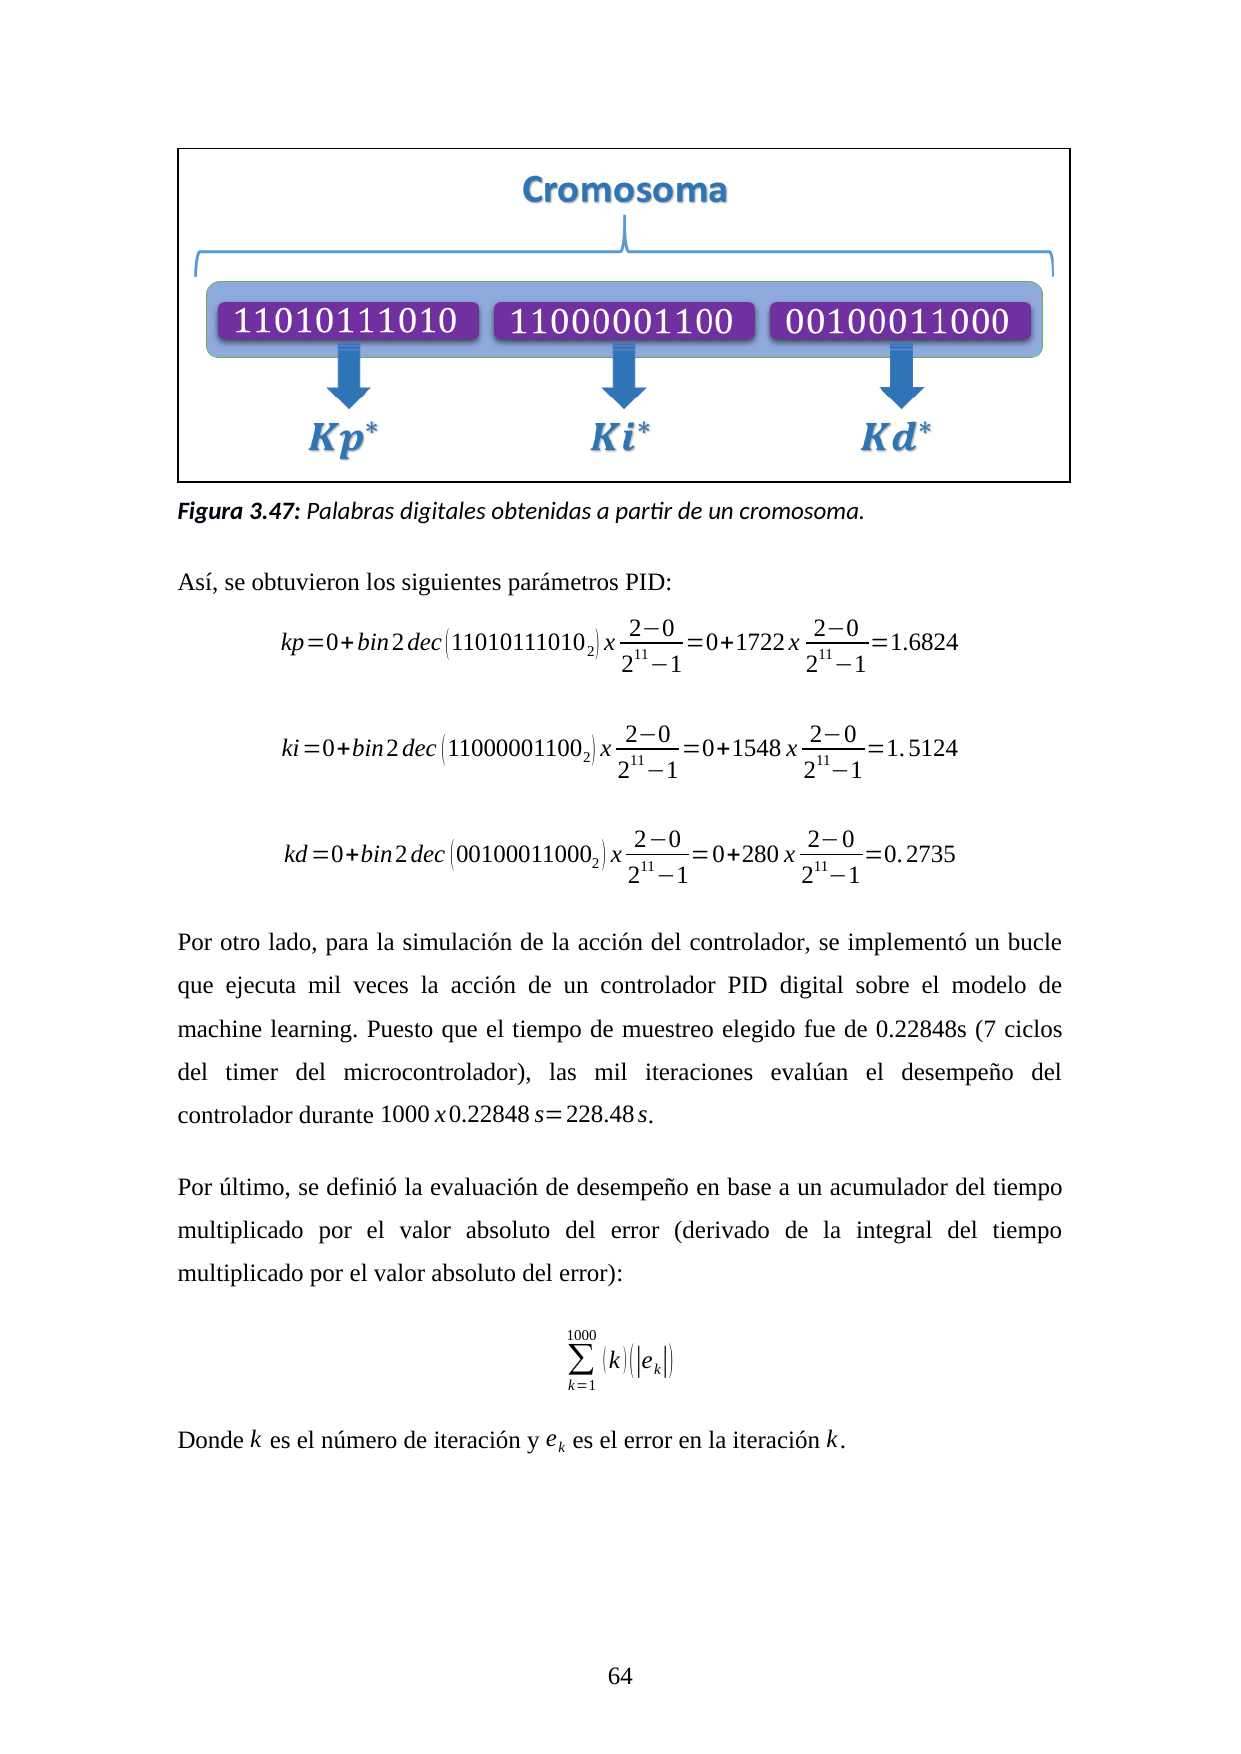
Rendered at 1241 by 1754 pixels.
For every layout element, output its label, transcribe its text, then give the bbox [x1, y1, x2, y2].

picture [194, 149, 1054, 481]
text Así, se obtuvieron los siguientes parámetros PID: [177, 567, 1063, 596]
text Por último, se definió la evaluación de desempeño en base a un acumulador del tiempo multiplicado por el valor absoluto del error (derivado de la integral del tiempo multiplicado por el valor absoluto del error): [177, 1172, 1063, 1287]
text Donde es el número de iteración y es el error en la iteración . [177, 1424, 1063, 1456]
text Por otro lado, para la simulación de la acción del controlador, se implementó un bucle que ejecuta mil veces la acción de un controlador PID digital sobre el modelo de machine learning. Puesto que el tiempo de muestreo elegido fue de 0.22848s (7 ciclos del timer del microcontrolador), las mil iteraciones evalúan el desempeño del controlador durante . [177, 927, 1063, 1129]
